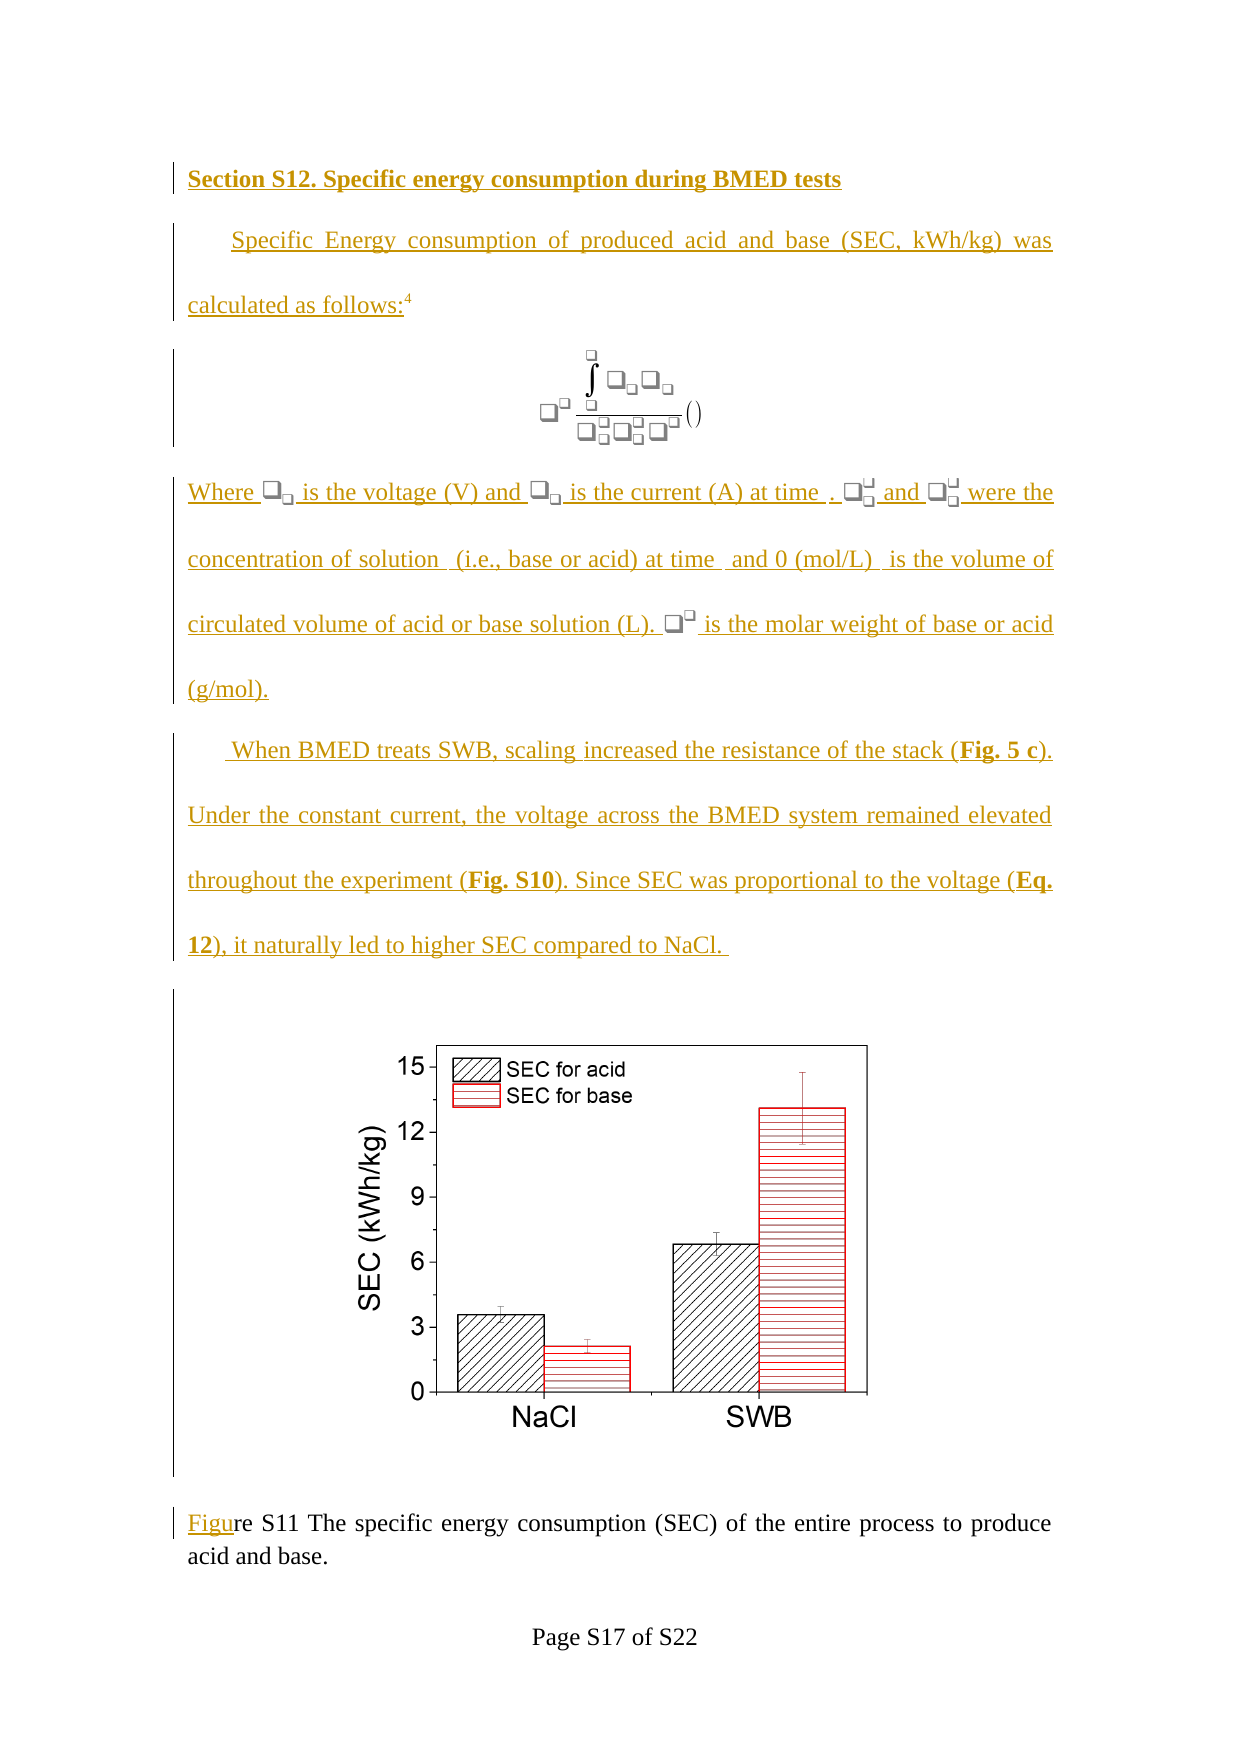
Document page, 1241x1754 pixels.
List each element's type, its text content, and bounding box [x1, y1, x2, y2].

text re S The specific energy consumption (SEC) of the entire process to produce acid and base. [187, 1507, 1053, 1572]
picture [323, 989, 955, 1473]
